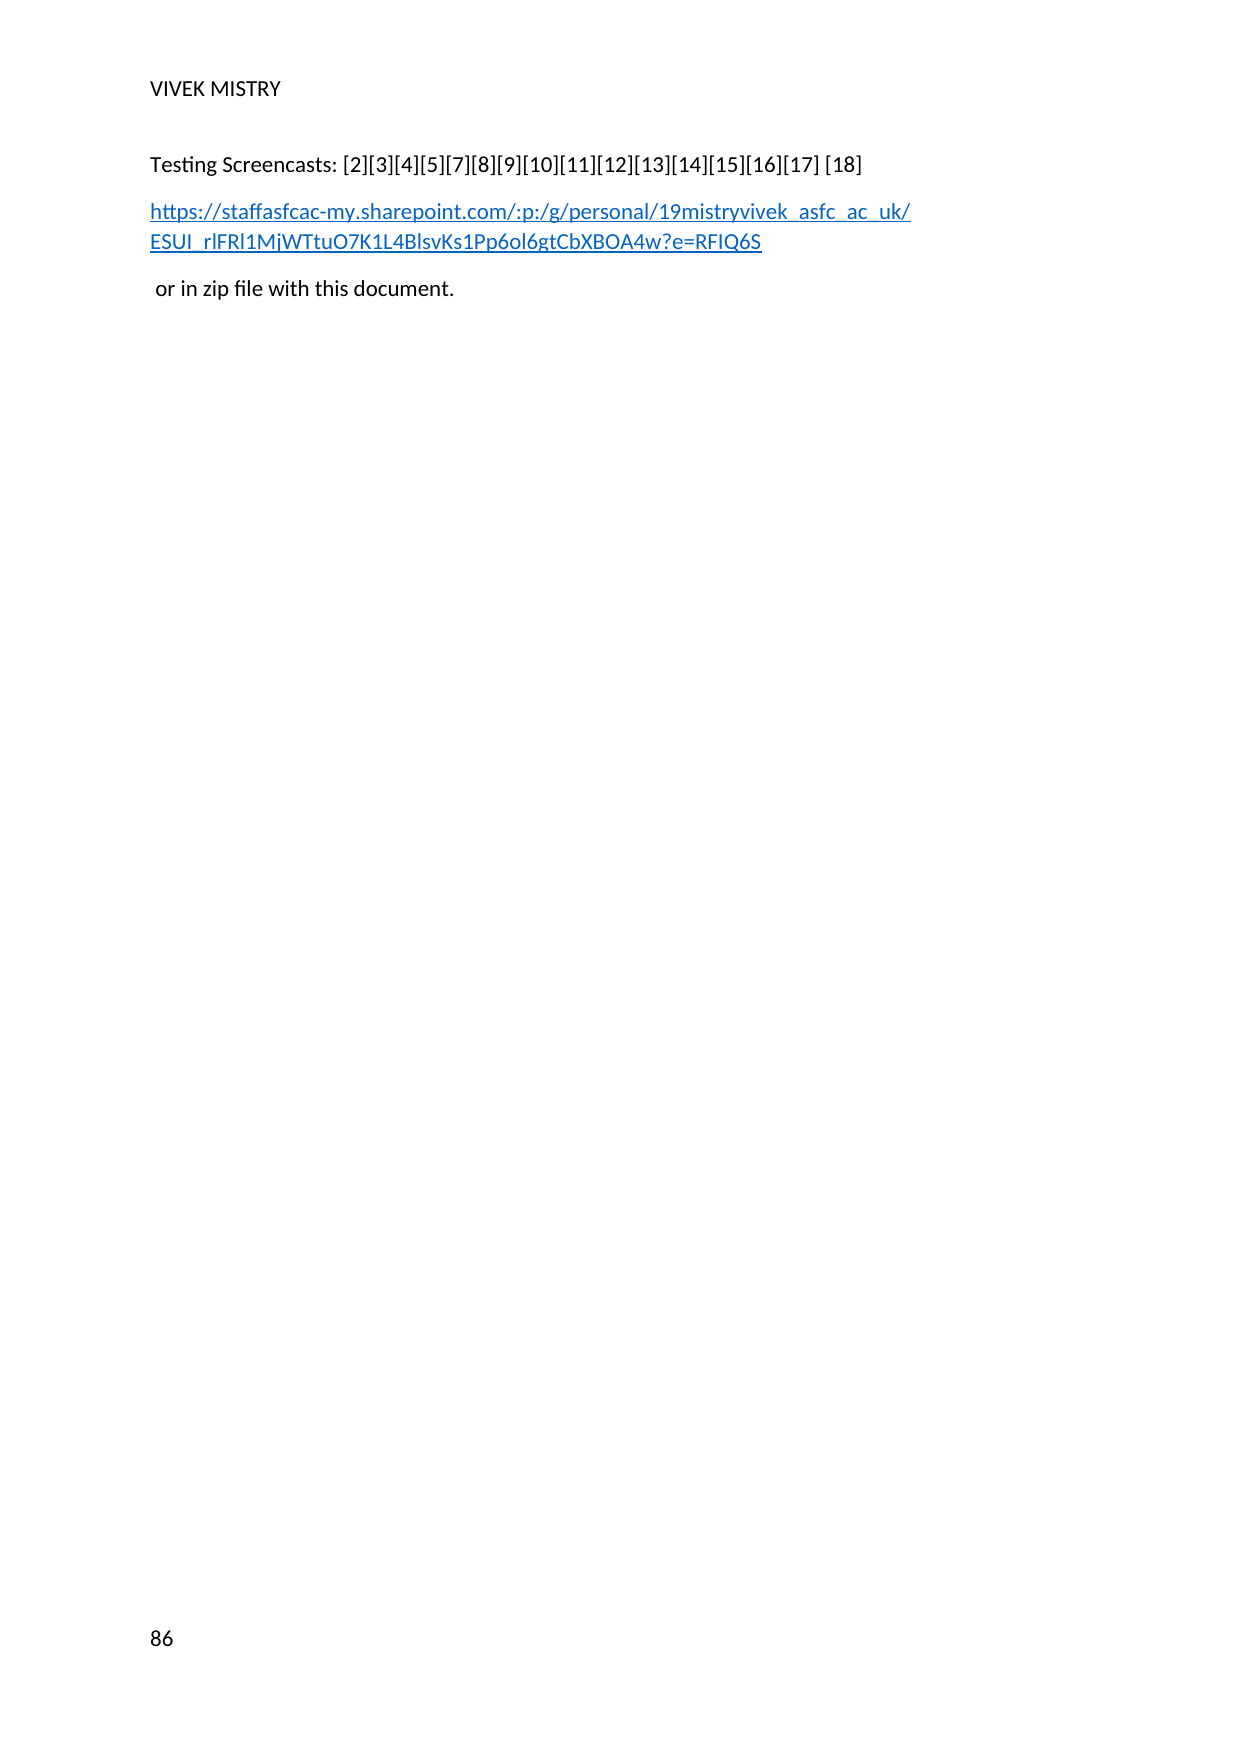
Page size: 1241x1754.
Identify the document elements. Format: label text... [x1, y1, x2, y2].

text https://staffasfcac-my.sharepoint.com/:p:/g/personal/19mistryvivek_asfc_ac_uk/ESUI_rlFRl1MjWTtuO7K1L4BlsvKs1Pp6ol6gtCbXBOA4w?e=RFIQ6S [150, 197, 1090, 255]
text or in zip file with this document. [150, 274, 1090, 302]
text Testing Screencasts: [2][3][4][5][7][8][9][10][11][12][13][14][15][16][17] [18] [150, 150, 1090, 178]
